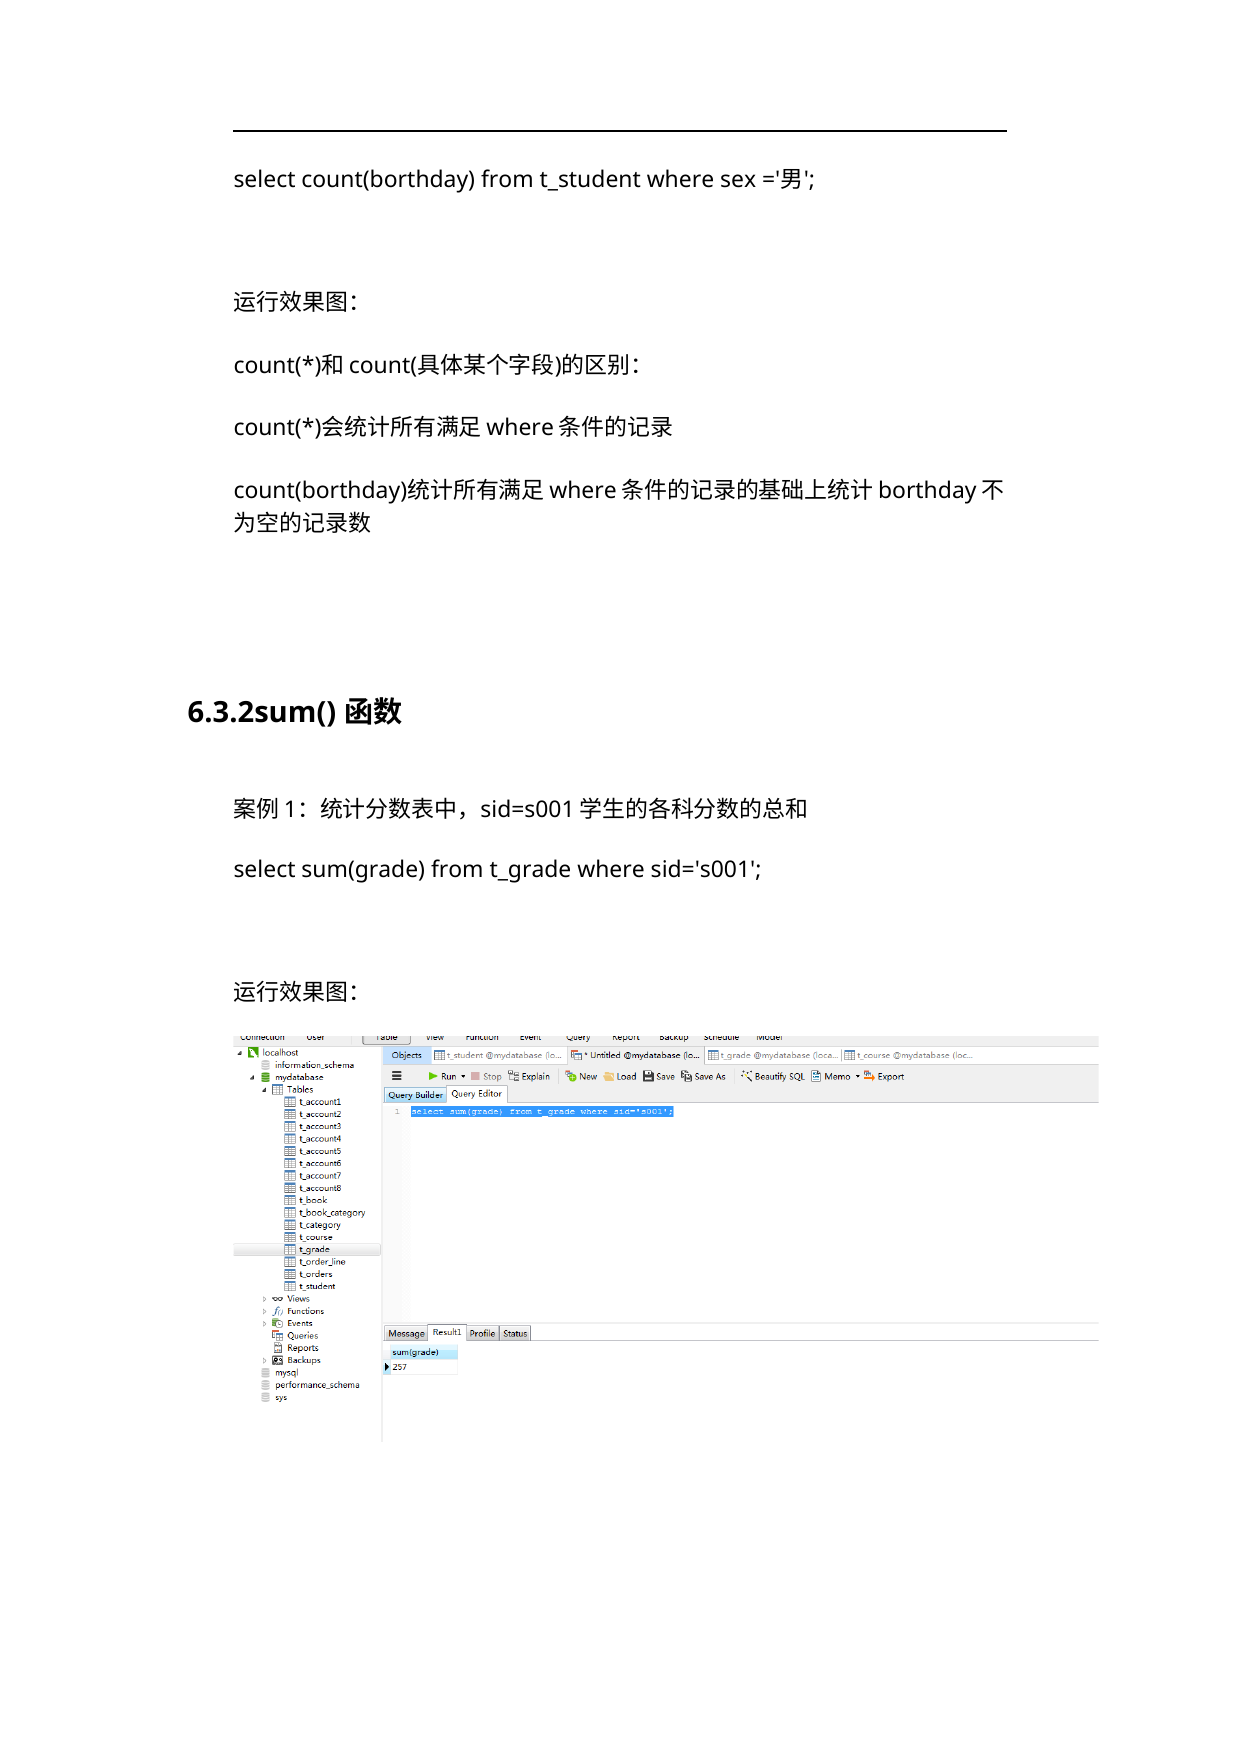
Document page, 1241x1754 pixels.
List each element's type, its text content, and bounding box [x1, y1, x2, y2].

picture [233, 1036, 1099, 1442]
list select count(borthday) from t_student where sex ='男'; [233, 161, 1007, 194]
list 运行效果图： [233, 284, 1007, 317]
list 案例1：统计分数表中，sid=s001学生的各科分数的总和 [233, 791, 1007, 824]
list count(*)和count(具体某个字段)的区别： [233, 347, 1007, 380]
list select sum(grade) from t_grade where sid='s001'; [233, 853, 1007, 884]
list count(borthday)统计所有满足where条件的记录的基础上统计borthday不为空的记录数 [233, 472, 1007, 538]
list 运行效果图： [233, 974, 1007, 1007]
subtitle 6.3.2sum() 函数 [187, 688, 1007, 731]
list count(*)会统计所有满足where条件的记录 [233, 409, 1007, 442]
